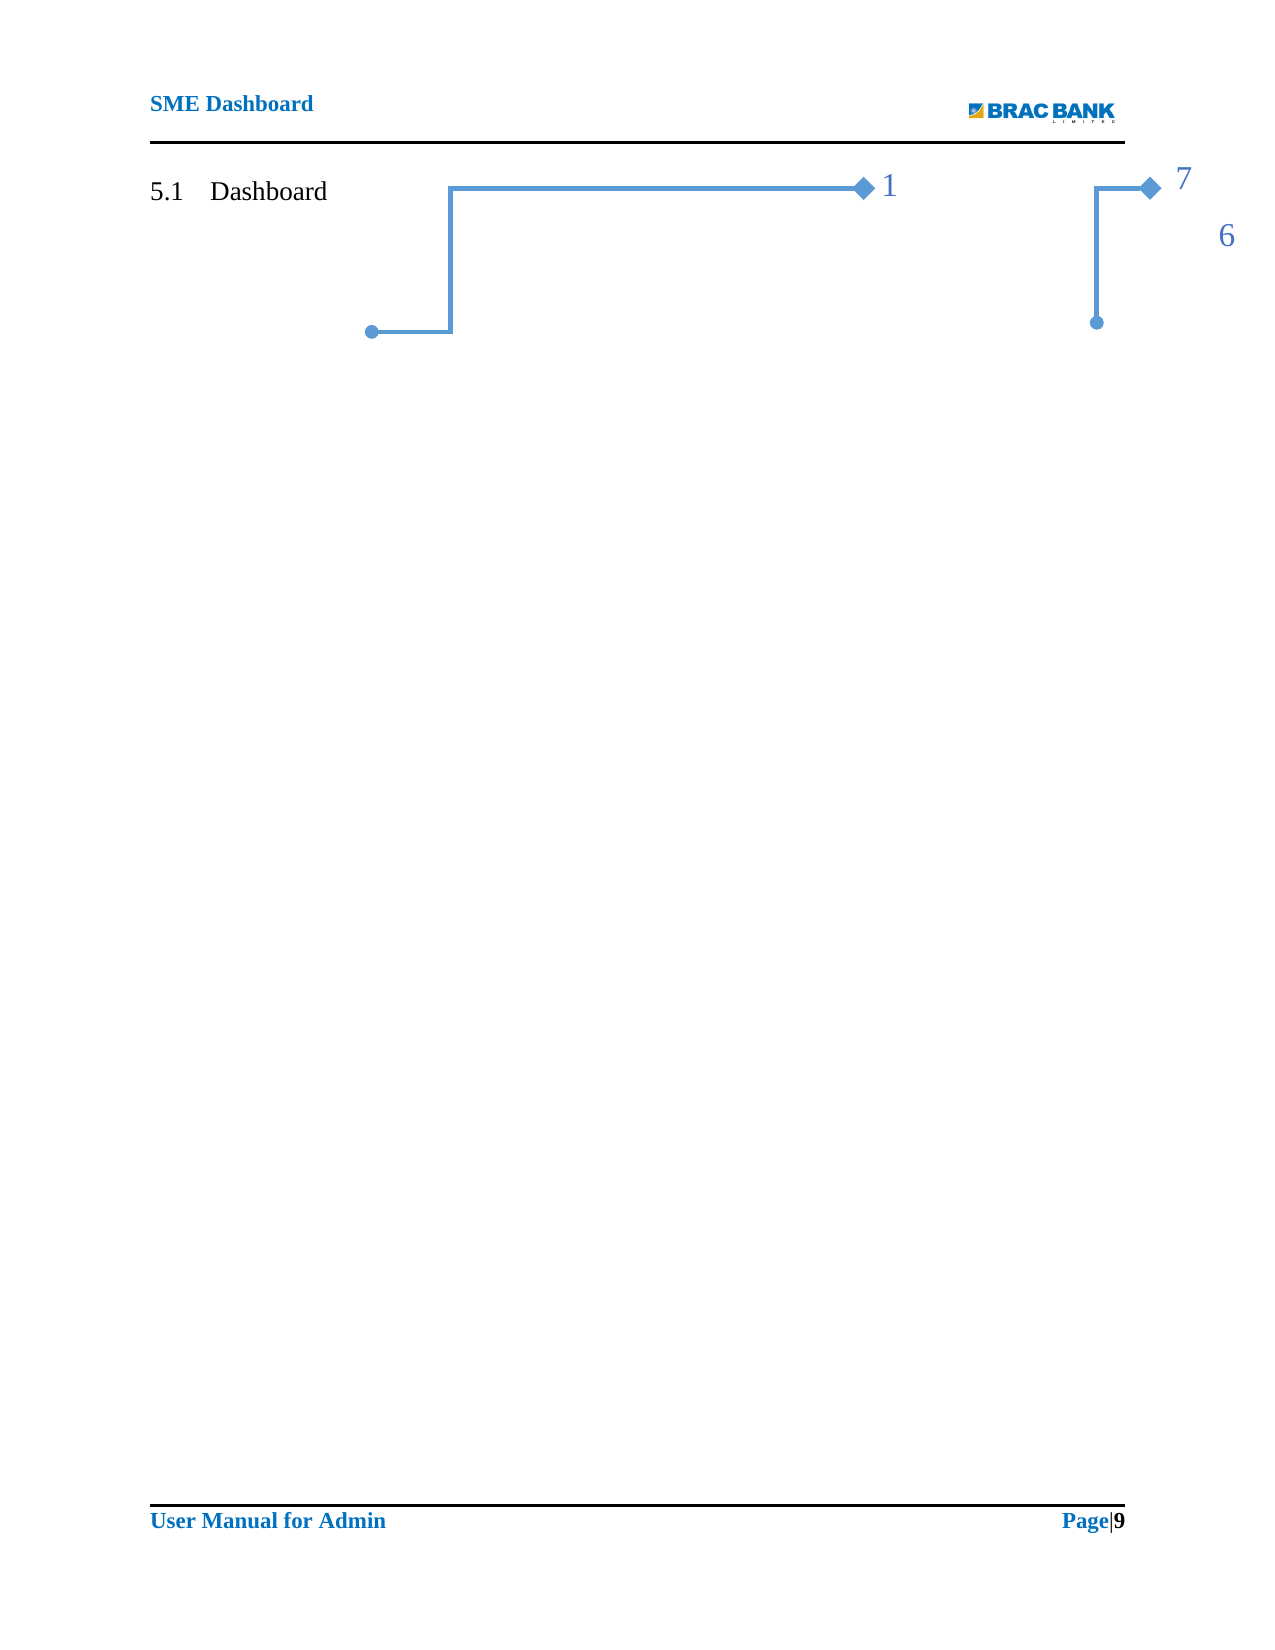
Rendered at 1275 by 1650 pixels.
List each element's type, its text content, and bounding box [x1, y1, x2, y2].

picture [968, 144, 1115, 150]
picture [968, 77, 1115, 141]
subtitle Dashboard [150, 175, 1125, 206]
